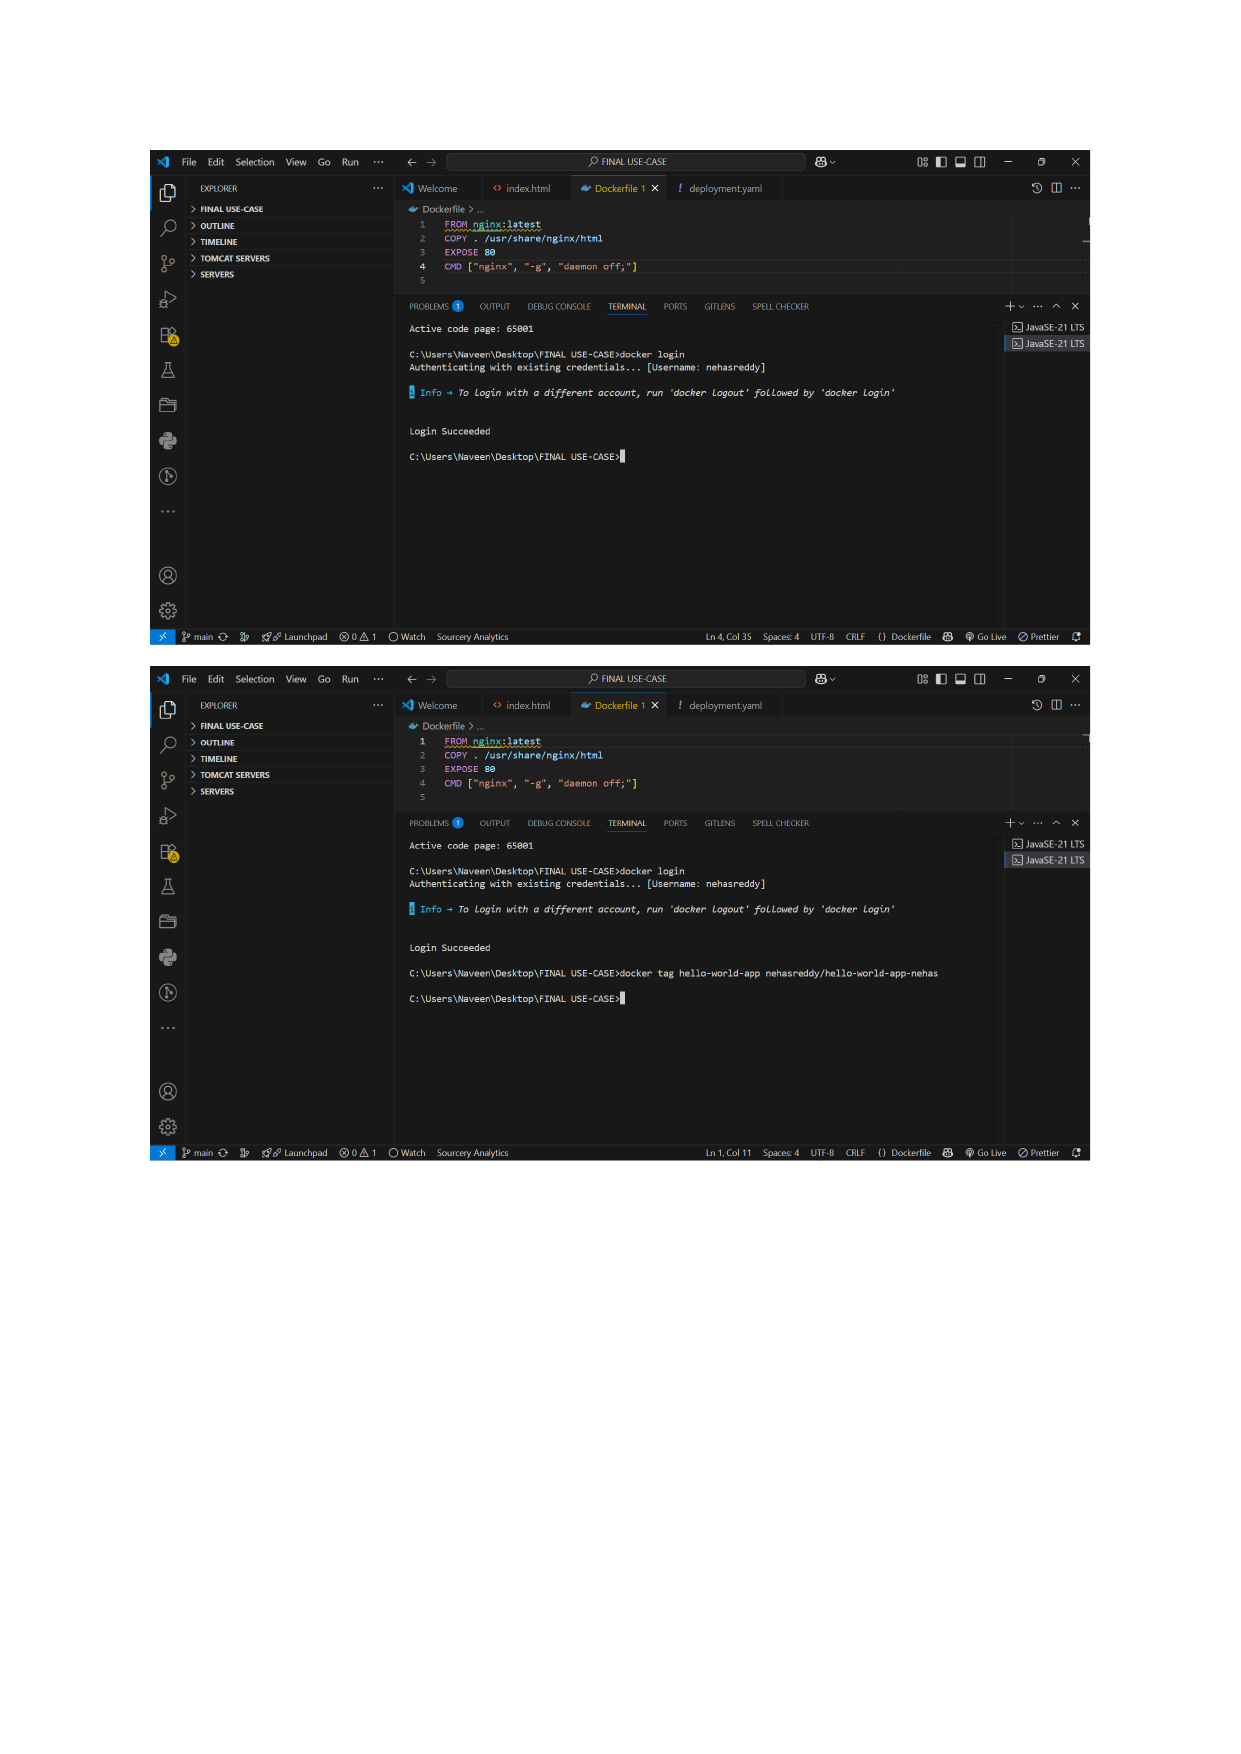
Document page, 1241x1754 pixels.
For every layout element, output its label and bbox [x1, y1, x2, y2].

picture [150, 150, 1091, 645]
picture [150, 666, 1091, 1161]
